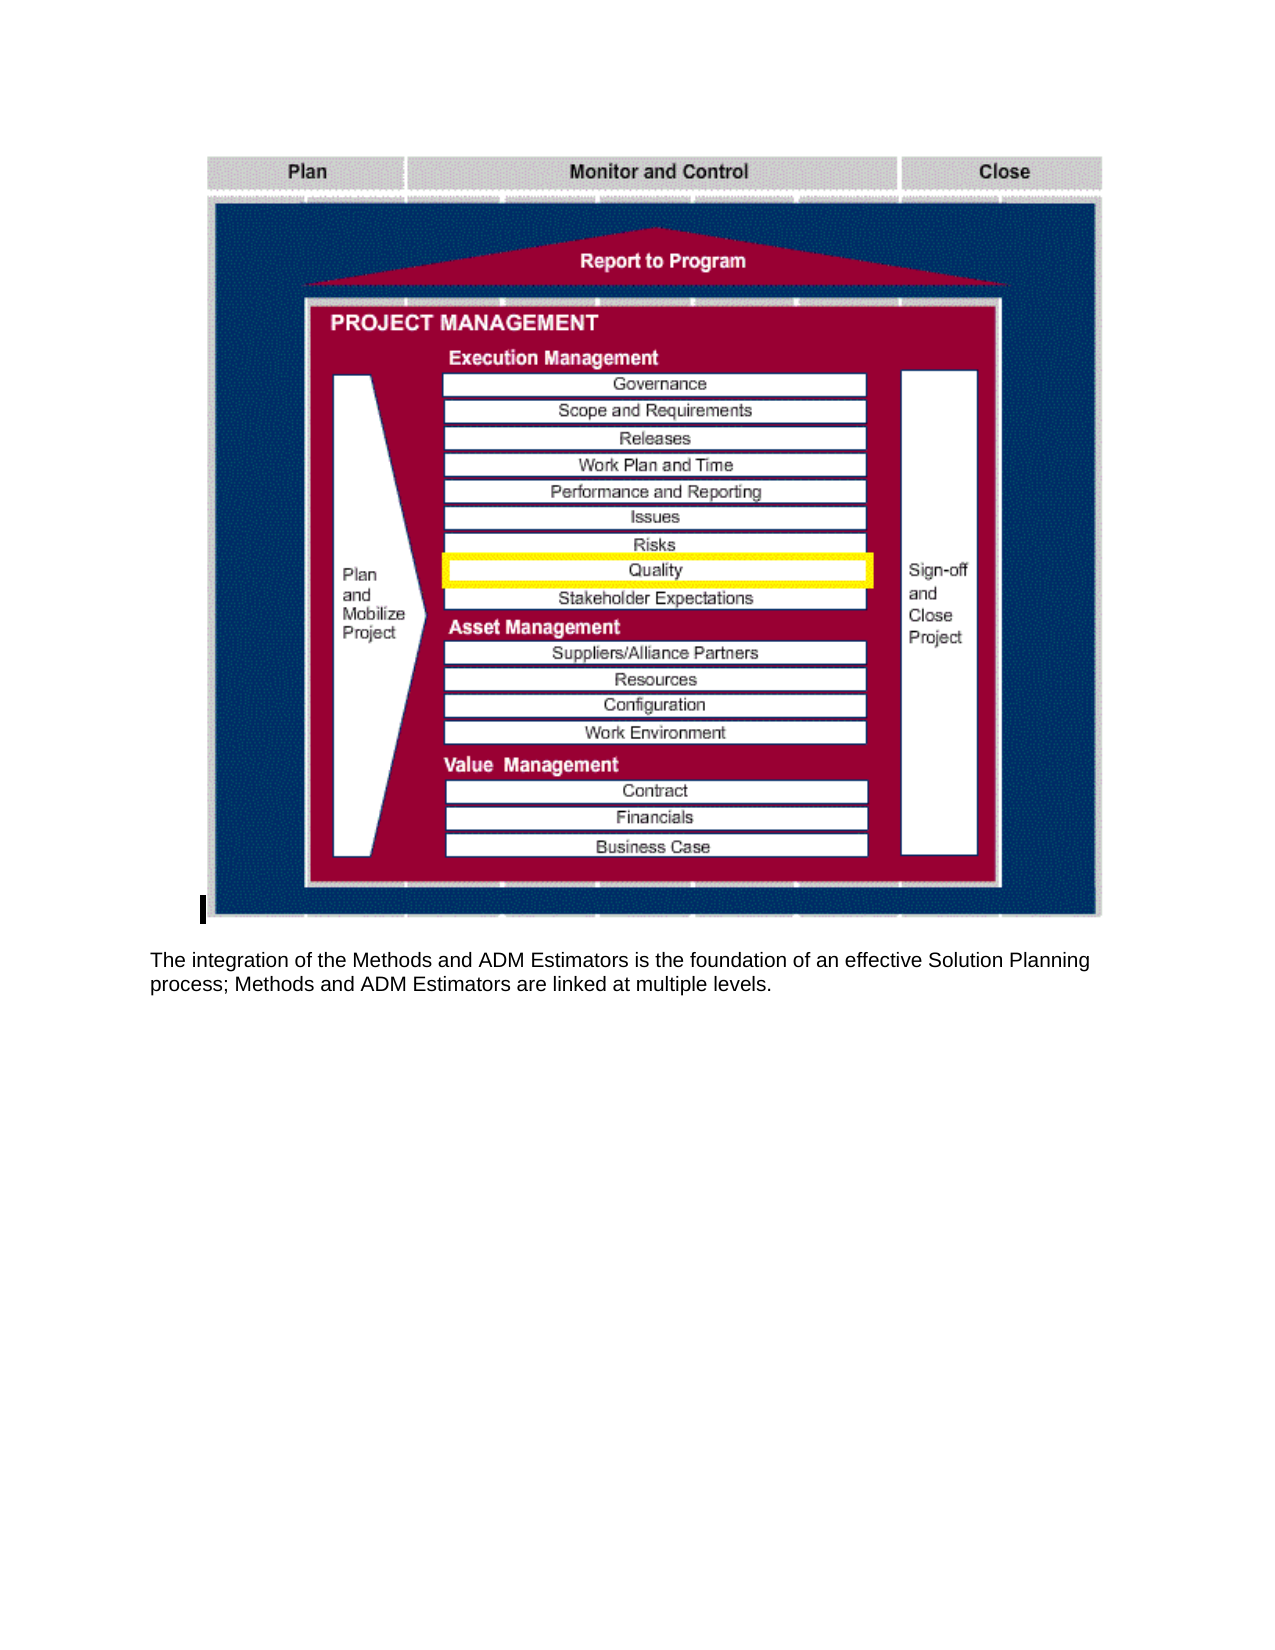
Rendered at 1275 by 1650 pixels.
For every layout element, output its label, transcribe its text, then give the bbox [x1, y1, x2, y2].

picture [206, 150, 1107, 919]
text The integration of the Methods and ADM Estimators is the foundation of an effective Solution Planning process; Methods and ADM Estimators are linked at multiple levels. [150, 948, 1125, 996]
